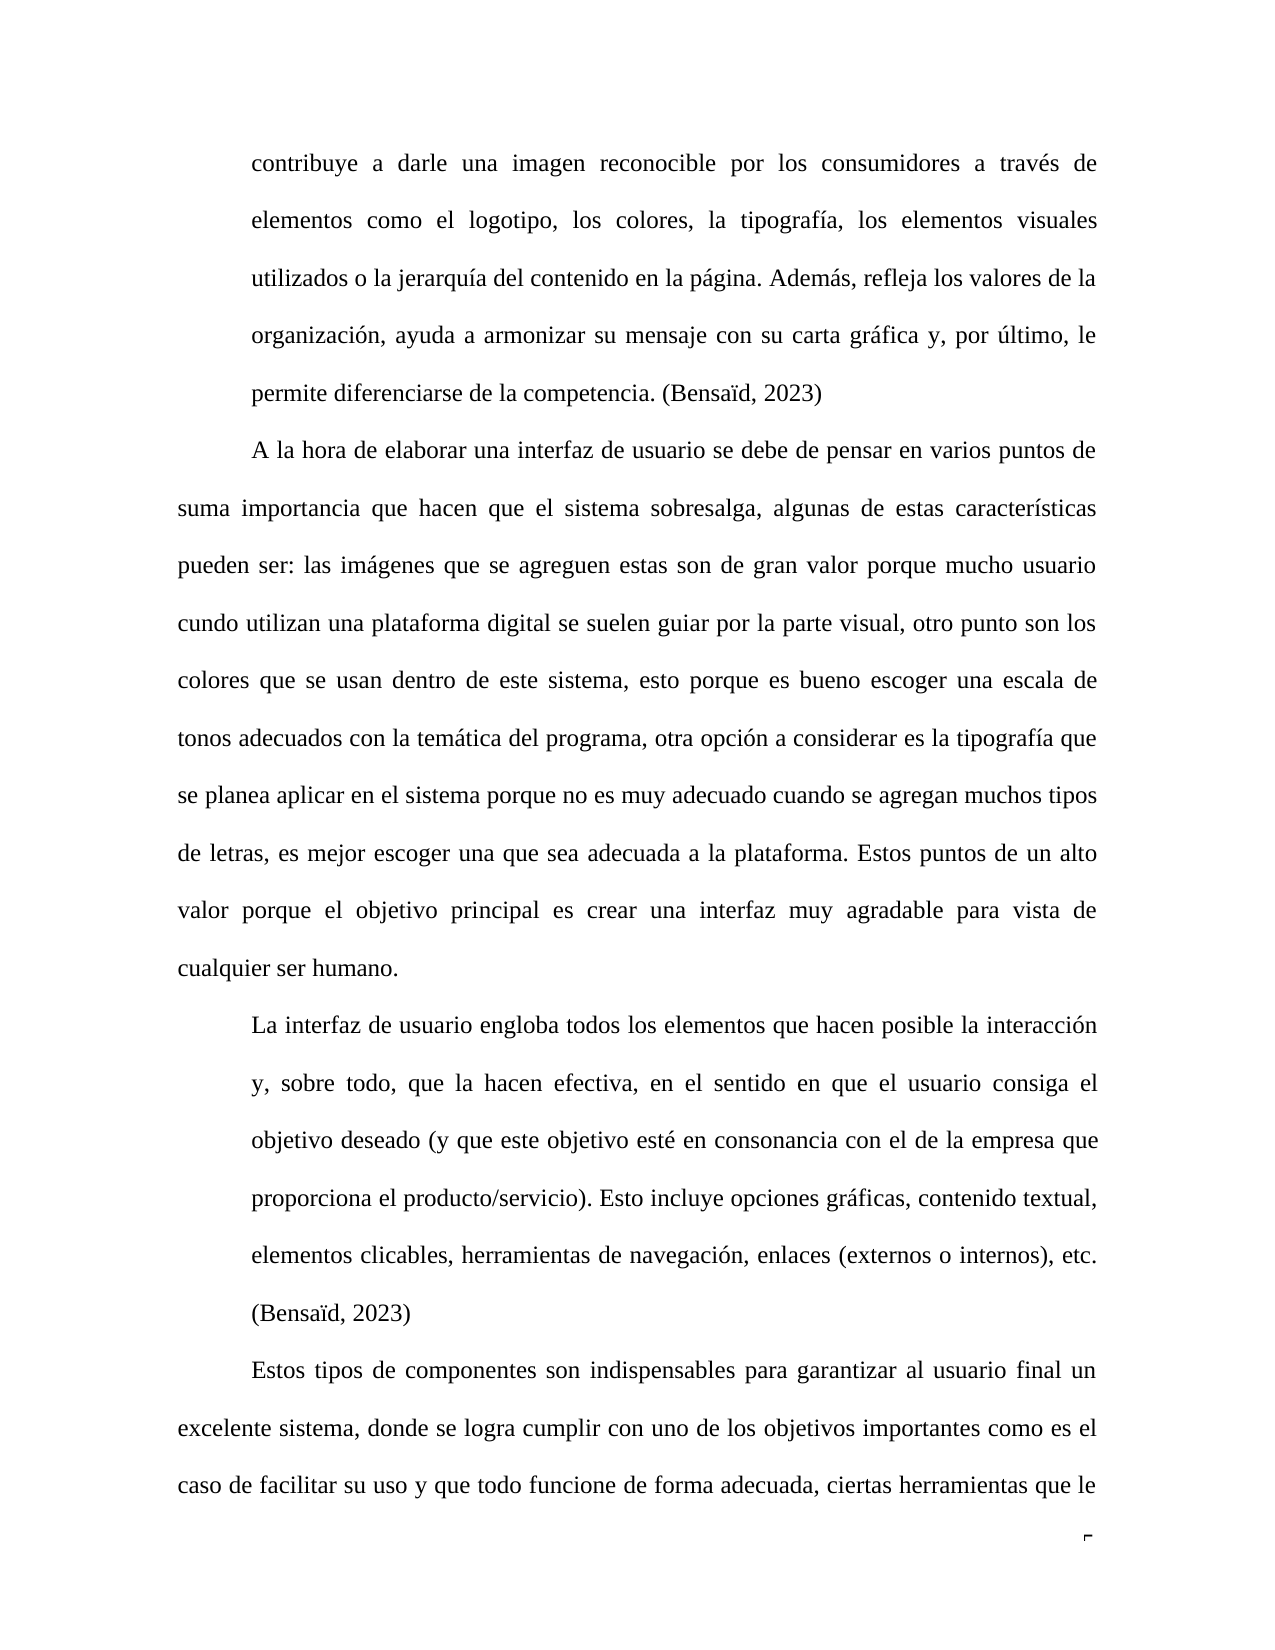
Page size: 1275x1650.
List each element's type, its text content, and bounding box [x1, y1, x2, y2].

text Estos tipos de componentes son indispensables para garantizar al usuario final un [177, 1355, 1217, 1384]
text A la hora de elaborar una interfaz de usuario se debe de pensar en varios puntos de suma importancia que hacen que el sistema sobresalga, algunas de estas características pueden ser: las imágenes que se agreguen estas son de gran valor porque mucho usuario cundo utilizan una plataforma digital se suelen guiar por la parte visual, otro punto son los colores que se usan dentro de este sistema, esto porque es bueno escoger una escala de tonos adecuados con la temática del programa, otra opción a considerar es la tipografía que se planea aplicar en el sistema porque no es muy adecuado cuando se agregan muchos tipos de letras, es mejor escoger una que sea adecuada a la plataforma. Estos puntos de un alto valor porque el objetivo principal es crear una interfaz muy agradable para vista de cualquier ser humano. [177, 435, 1098, 981]
text contribuye a darle una imagen reconocible por los consumidores a través de elementos como el logotipo, los colores, la tipografía, los elementos visuales utilizados o la jerarquía del contenido en la página. Además, refleja los valores de la organización, ayuda a armonizar su mensaje con su carta gráfica y, por último, le permite diferenciarse de la competencia. (Bensaïd, 2023) [251, 148, 1098, 406]
text La interfaz de usuario engloba todos los elementos que hacen posible la interacción y, sobre todo, que la hacen efectiva, en el sentido en que el usuario consiga el objetivo deseado (y que este objetivo esté en consonancia con el de la empresa que proporciona el producto/servicio). Esto incluye opciones gráficas, contenido textual, elementos clicables, herramientas de navegación, enlaces (externos o internos), etc. (Bensaïd, 2023) [251, 1010, 1098, 1327]
text excelente sistema, donde se logra cumplir con uno de los objetivos importantes como es el caso de facilitar su uso y que todo funcione de forma adecuada, ciertas herramientas que le [177, 1384, 1099, 1499]
